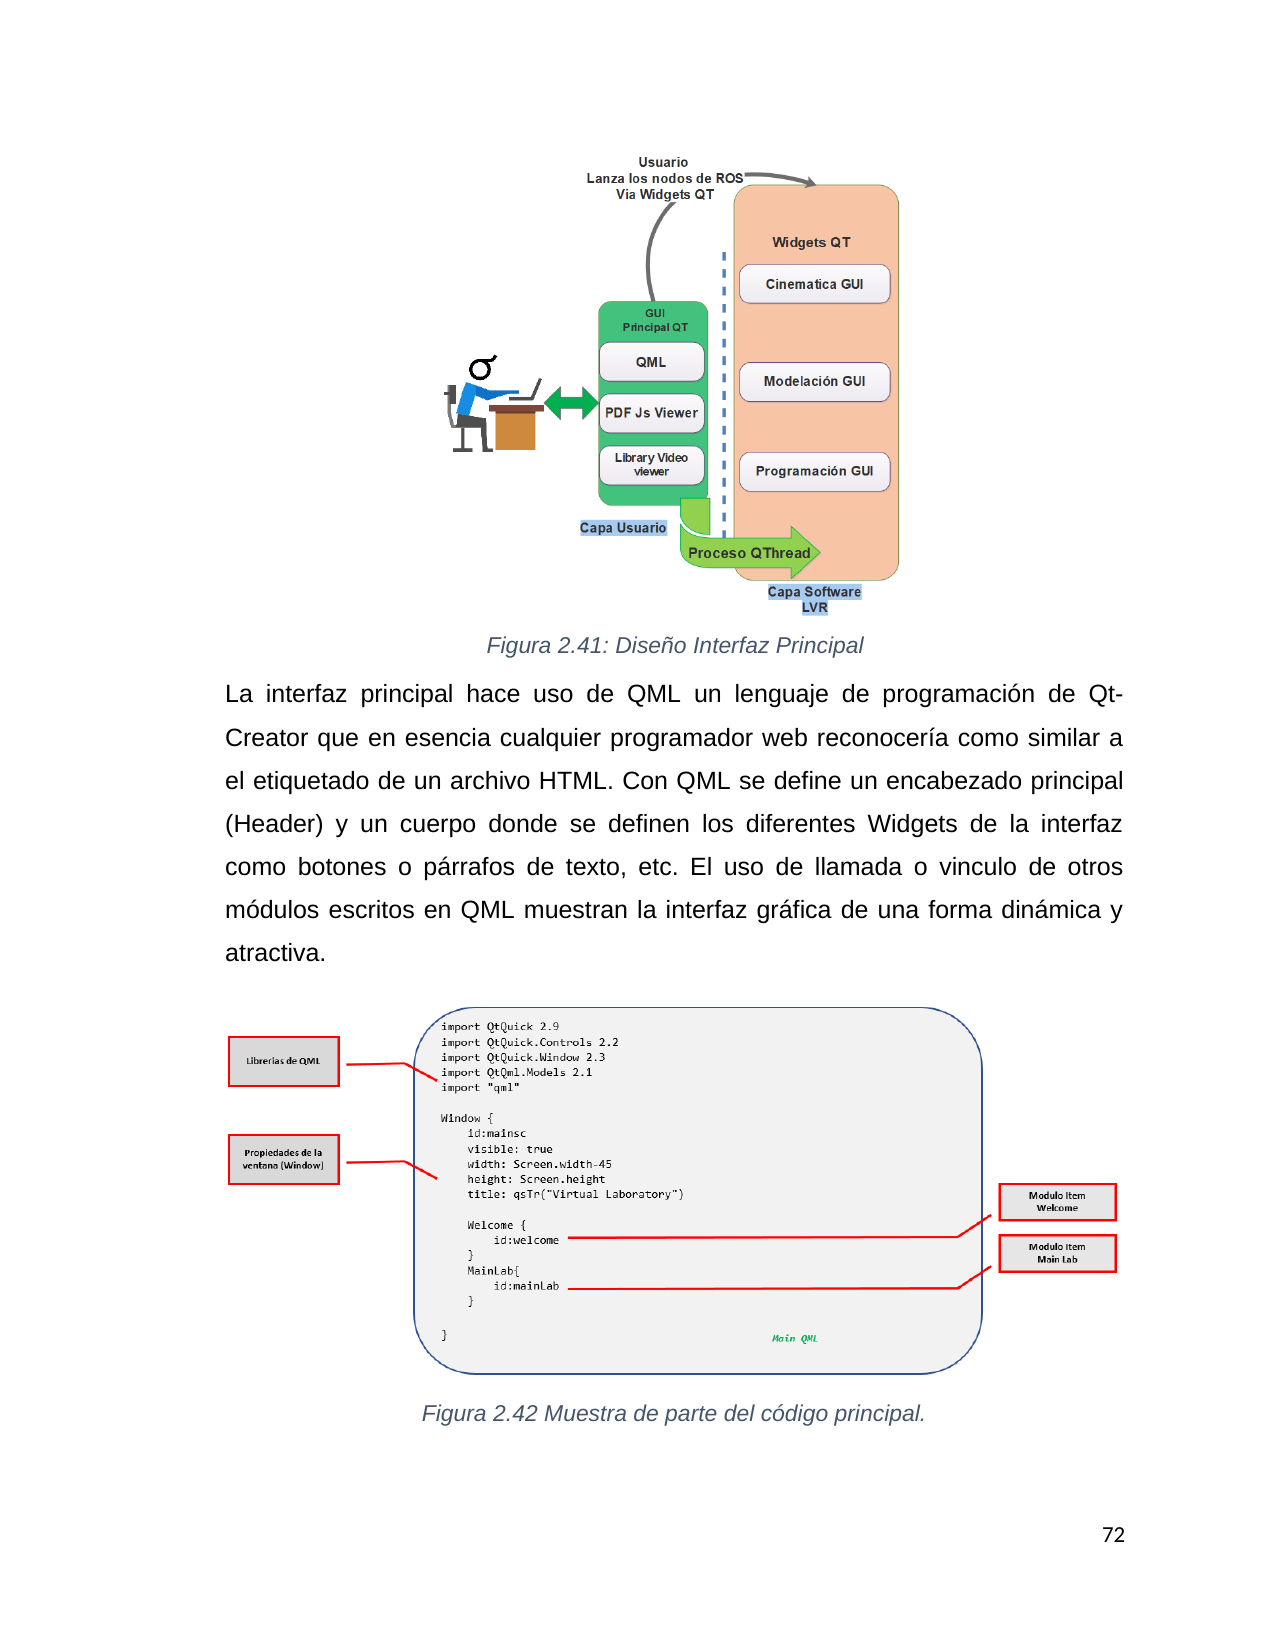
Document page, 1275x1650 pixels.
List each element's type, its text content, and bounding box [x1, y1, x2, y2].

text Figura 2.42 Muestra de parte del código principal. [225, 1400, 1125, 1427]
picture [225, 981, 1125, 1387]
picture [440, 150, 910, 619]
text La interfaz principal hace uso de QML un lenguaje de programación de Qt-Creator que en esencia cualquier programador web reconocería como similar a el etiquetado de un archivo HTML. Con QML se define un encabezado principal (Header) y un cuerpo donde se definen los diferentes Widgets de la interfaz como botones o párrafos de texto, etc. El uso de llamada o vinculo de otros módulos escritos en QML muestran la interfaz gráfica de una forma dinámica y atractiva. [225, 679, 1125, 967]
text Figura 2.41: Diseño Interfaz Principal [225, 632, 1125, 659]
